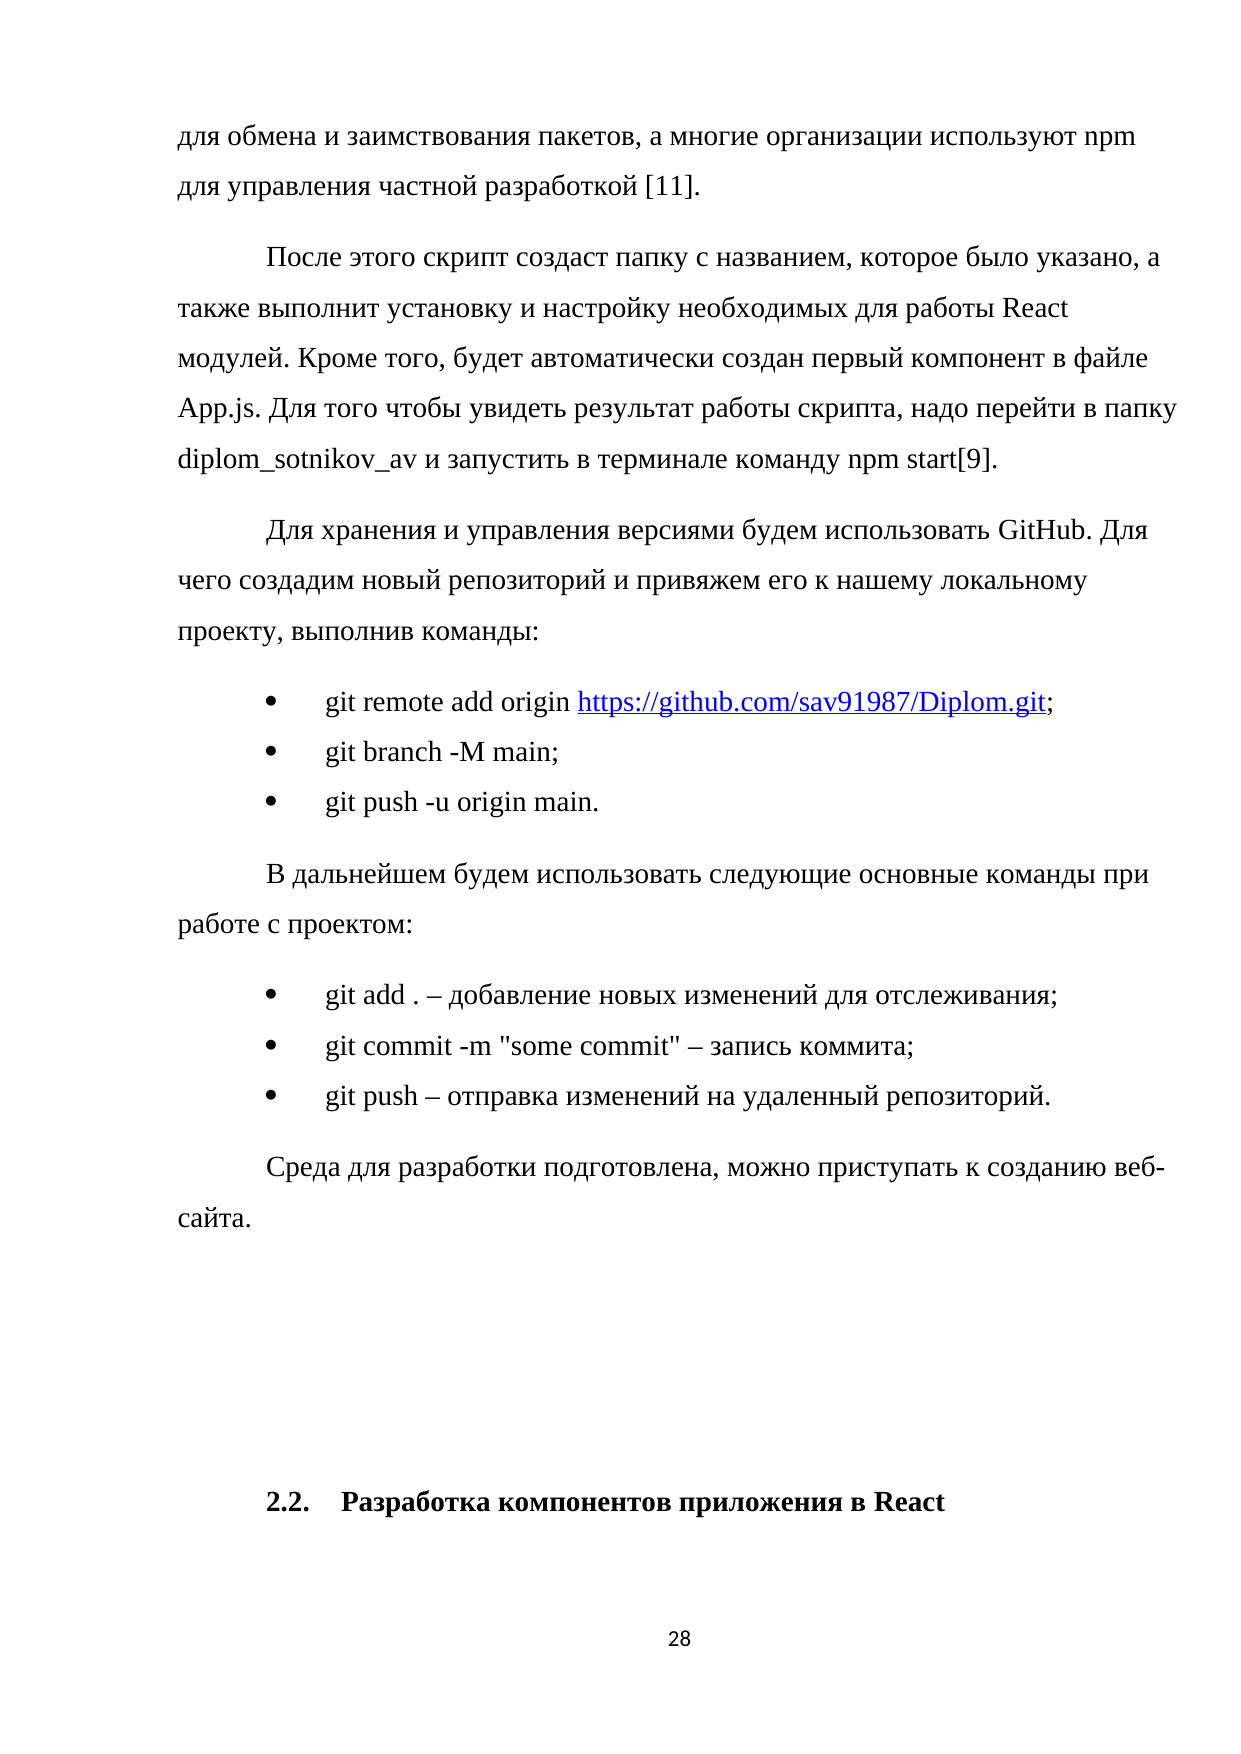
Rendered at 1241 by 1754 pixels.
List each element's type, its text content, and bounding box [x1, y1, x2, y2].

text После этого скрипт создаст папку с названием, которое было указано, а также выполнит установку и настройку необходимых для работы React модулей. Кроме того, будет автоматически создан первый компонент в файле App.js. Для того чтобы увидеть результат работы скрипта, надо перейти в папку diplom_sotnikov_av и запустить в терминале команду npm start[9]. [177, 239, 1181, 474]
list Разработка компонентов приложения в React [266, 1484, 1181, 1518]
list git commit -m "some commit" – запись коммита; [177, 1028, 1181, 1061]
text В дальнейшем будем использовать следующие основные команды при работе с проектом: [177, 856, 1181, 940]
list git remote add origin https://github.com/sav91987/Diplom.git; [177, 684, 1181, 717]
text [177, 118, 1181, 202]
list git add . – добавление новых изменений для отслеживания; [177, 977, 1181, 1011]
list git branch -M main; [177, 734, 1181, 768]
list git push -u origin main. [177, 784, 1181, 818]
text Среда для разработки подготовлена, можно приступать к созданию веб-сайта. [177, 1149, 1181, 1233]
list git push – отправка изменений на удаленный репозиторий. [177, 1078, 1181, 1112]
text Для хранения и управления версиями будем использовать GitHub. Для чего создадим новый репозиторий и привяжем его к нашему локальному проекту, выполнив команды: [177, 512, 1181, 646]
